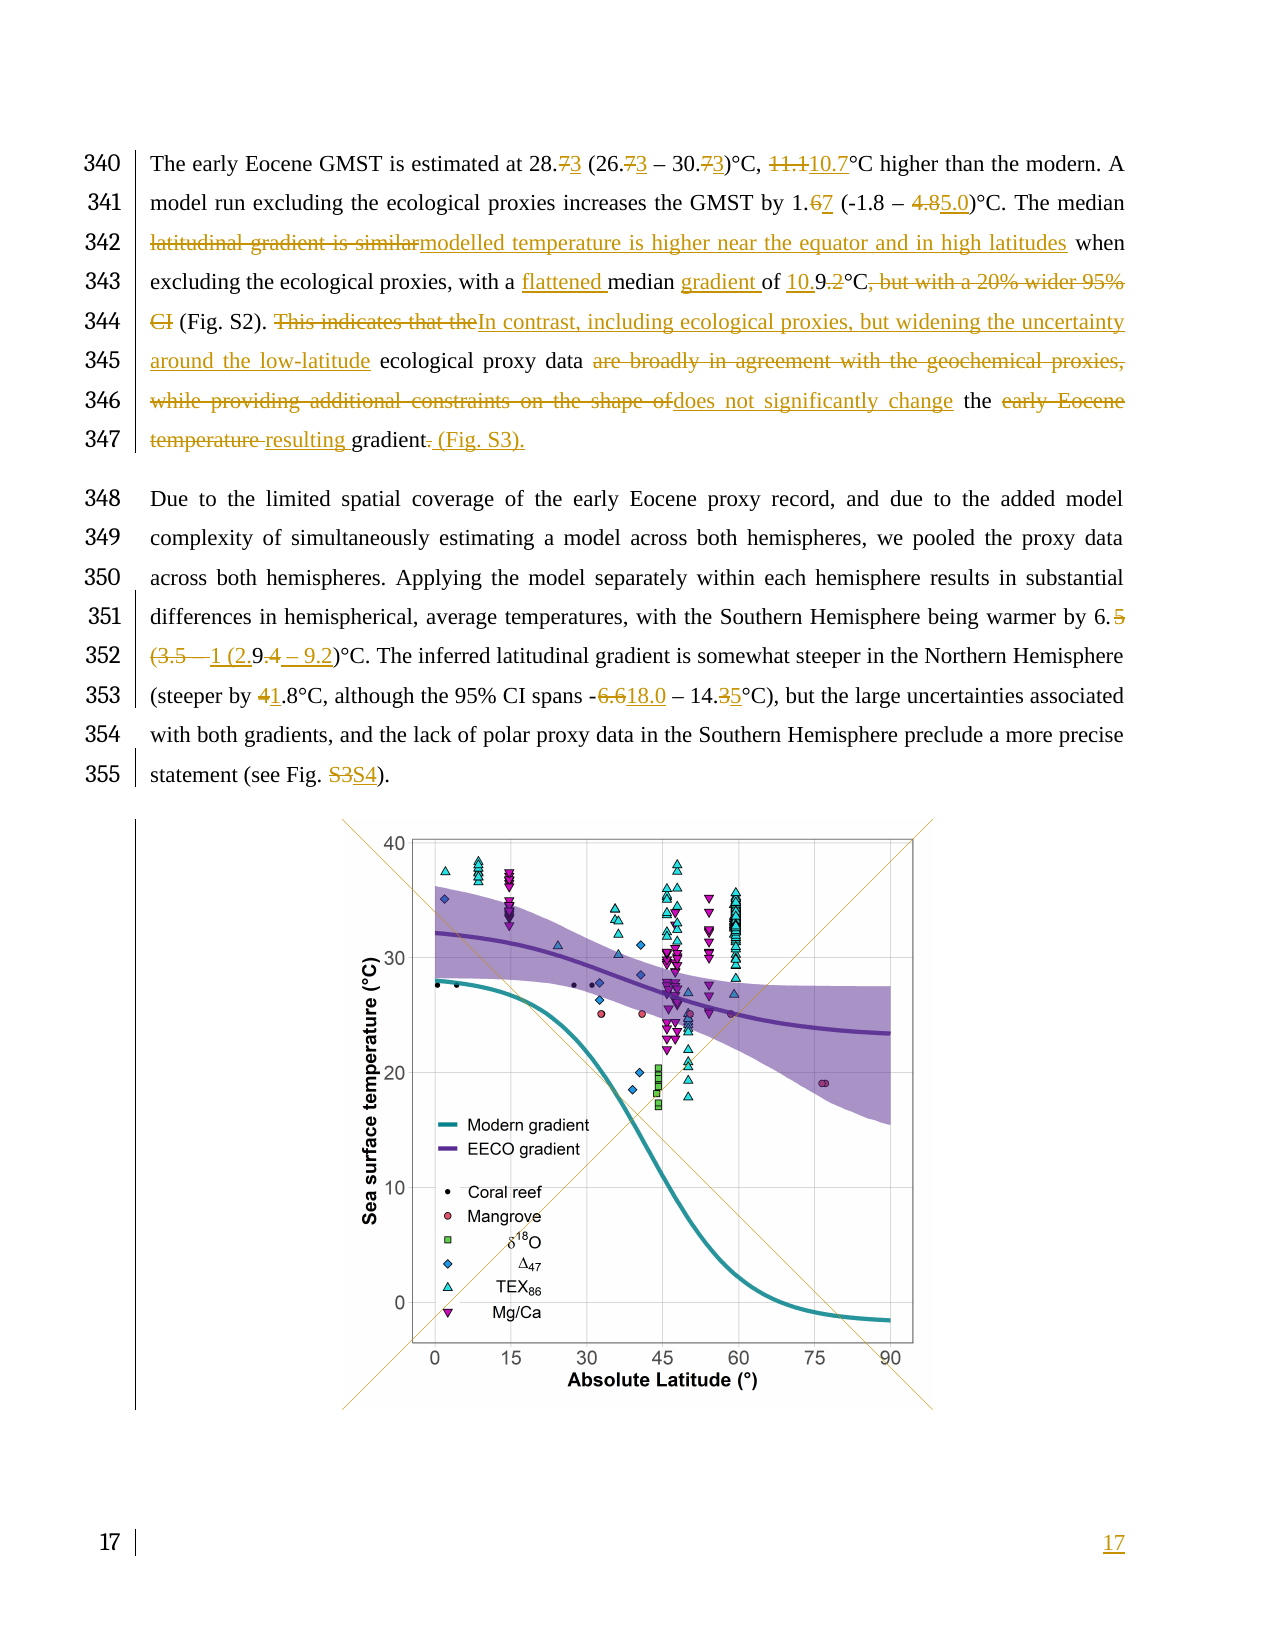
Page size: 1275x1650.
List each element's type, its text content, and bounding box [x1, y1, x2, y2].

picture [639, 821, 933, 1408]
picture [342, 821, 636, 1408]
text The early Eocene GMST is estimated at 28. (26. – 30.)°C, °C higher than the modern. A model run excluding the ecological proxies increases the GMST by 1. (-1.8 – )°C. The median when excluding the ecological proxies, with a median of 9°C (Fig. S2). ecological proxy data the gradient [150, 150, 1125, 453]
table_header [150, 819, 1125, 1431]
picture [344, 819, 931, 1113]
text Due to the limited spatial coverage of the early Eocene proxy record, and due to the added model complexity of simultaneously estimating a model across both hemispheres, we pooled the proxy data across both hemispheres. Applying the model separately within each hemisphere results in substantial differences in hemispherical, average temperatures, with the Southern Hemisphere being warmer by 6.9)°C. The inferred latitudinal gradient is somewhat steeper in the Northern Hemisphere (steeper by .8°C, although the 95% CI spans - – 14.°C), but the large uncertainties associated with both gradients, and the lack of polar proxy data in the Southern Hemisphere preclude a more precise statement (see Fig. ). [150, 484, 1125, 787]
picture [344, 1116, 931, 1410]
